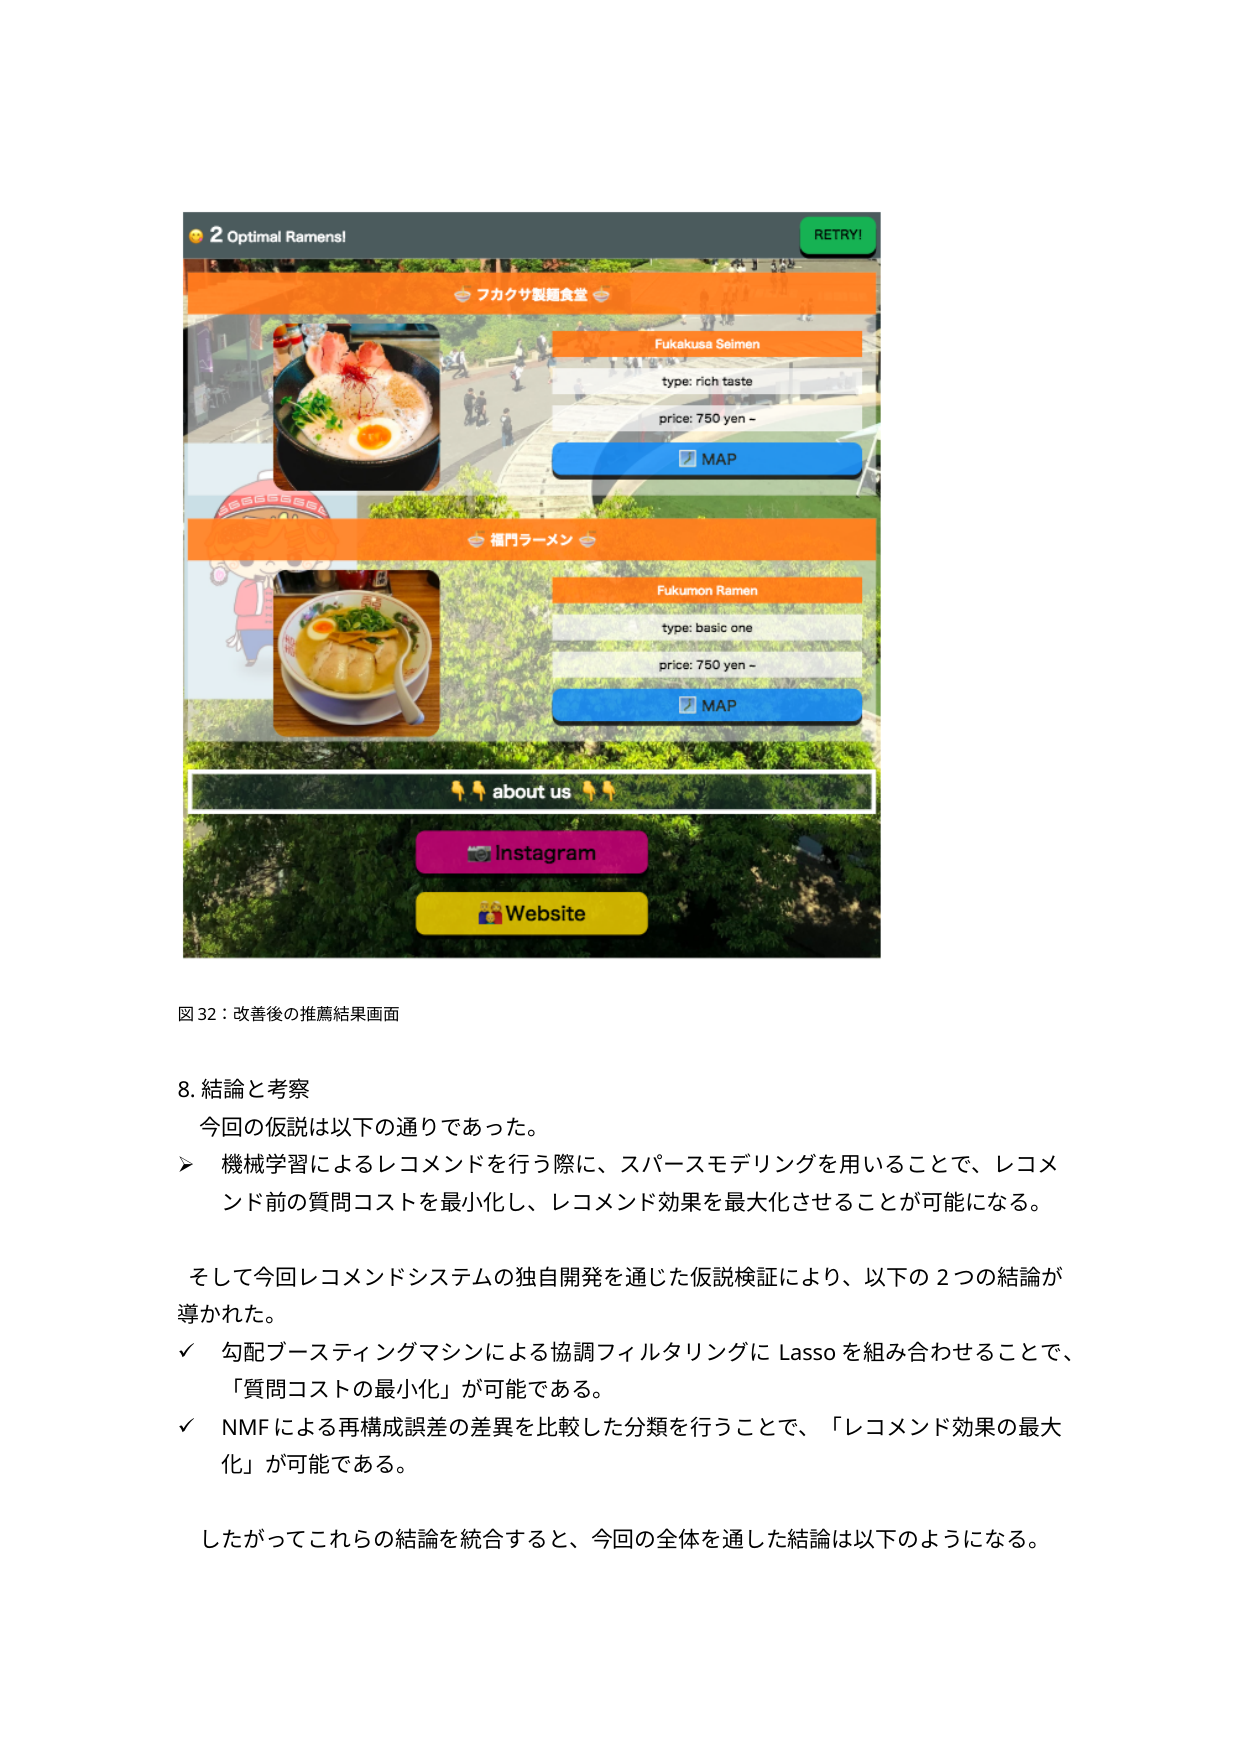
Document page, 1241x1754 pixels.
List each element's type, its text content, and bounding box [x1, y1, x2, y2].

list NMFによる再構成誤差の差異を比較した分類を行うことで、「レコメンド効果の最大化」が可能である。 [177, 1407, 1063, 1482]
text 今回の仮説は以下の通りであった。 [177, 1107, 1063, 1144]
picture [177, 206, 887, 964]
list 機械学習によるレコメンドを行う際に、スパースモデリングを用いることで、レコメンド前の質問コストを最小化し、レコメンド効果を最大化させることが可能になる。 [177, 1144, 1063, 1219]
text したがってこれらの結論を統合すると、今回の全体を通した結論は以下のようになる。 [177, 1519, 1063, 1557]
list 勾配ブースティングマシンによる協調フィルタリングにLassoを組み合わせることで、「質問コストの最小化」が可能である。 [177, 1332, 1063, 1407]
text 図32：改善後の推薦結果画面 [177, 994, 1063, 1032]
text 8. 結論と考察 [177, 1069, 1063, 1107]
text そして今回レコメンドシステムの独自開発を通じた仮説検証により、以下の2つの結論が導かれた。 [177, 1257, 1063, 1332]
